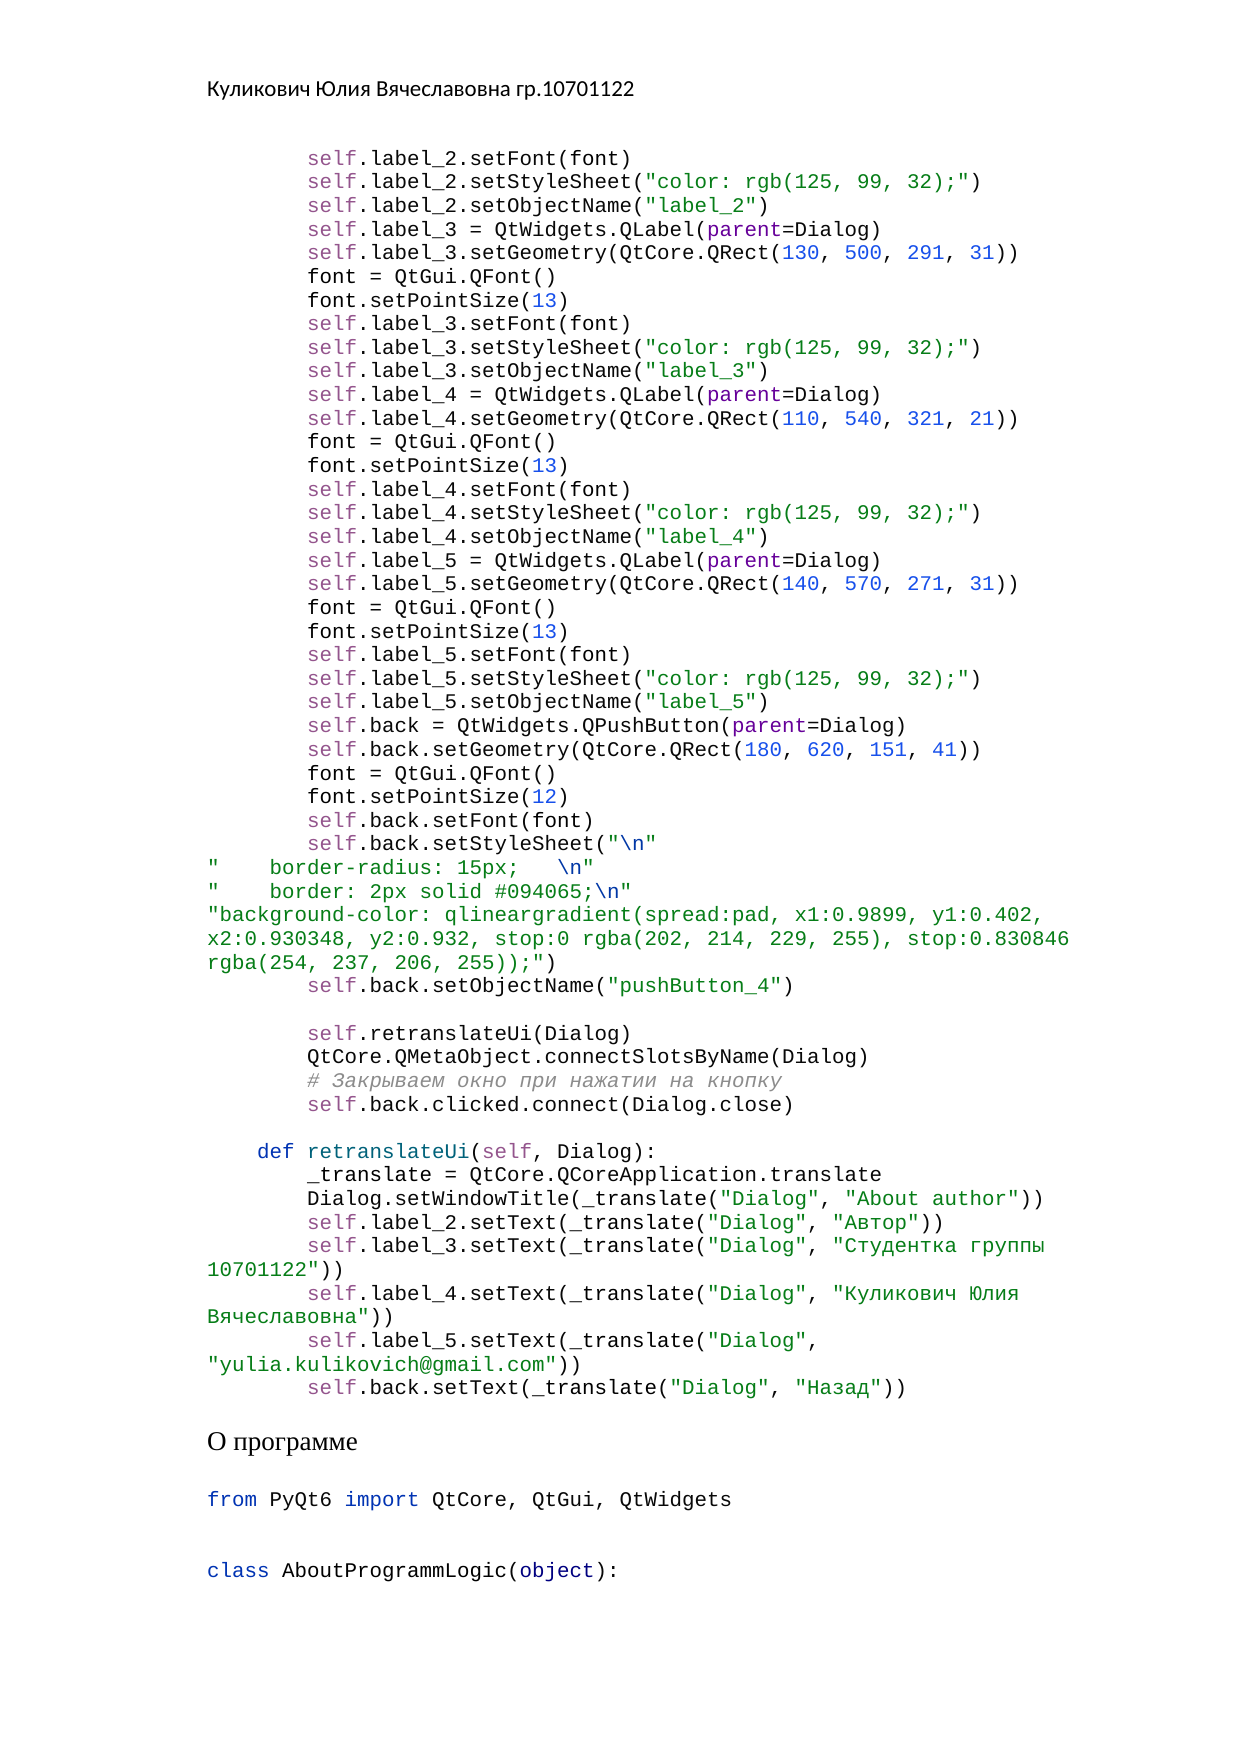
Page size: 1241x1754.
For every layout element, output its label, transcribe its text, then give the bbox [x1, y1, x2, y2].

text О программе [207, 1424, 1152, 1456]
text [207, 148, 1152, 1401]
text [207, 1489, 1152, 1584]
